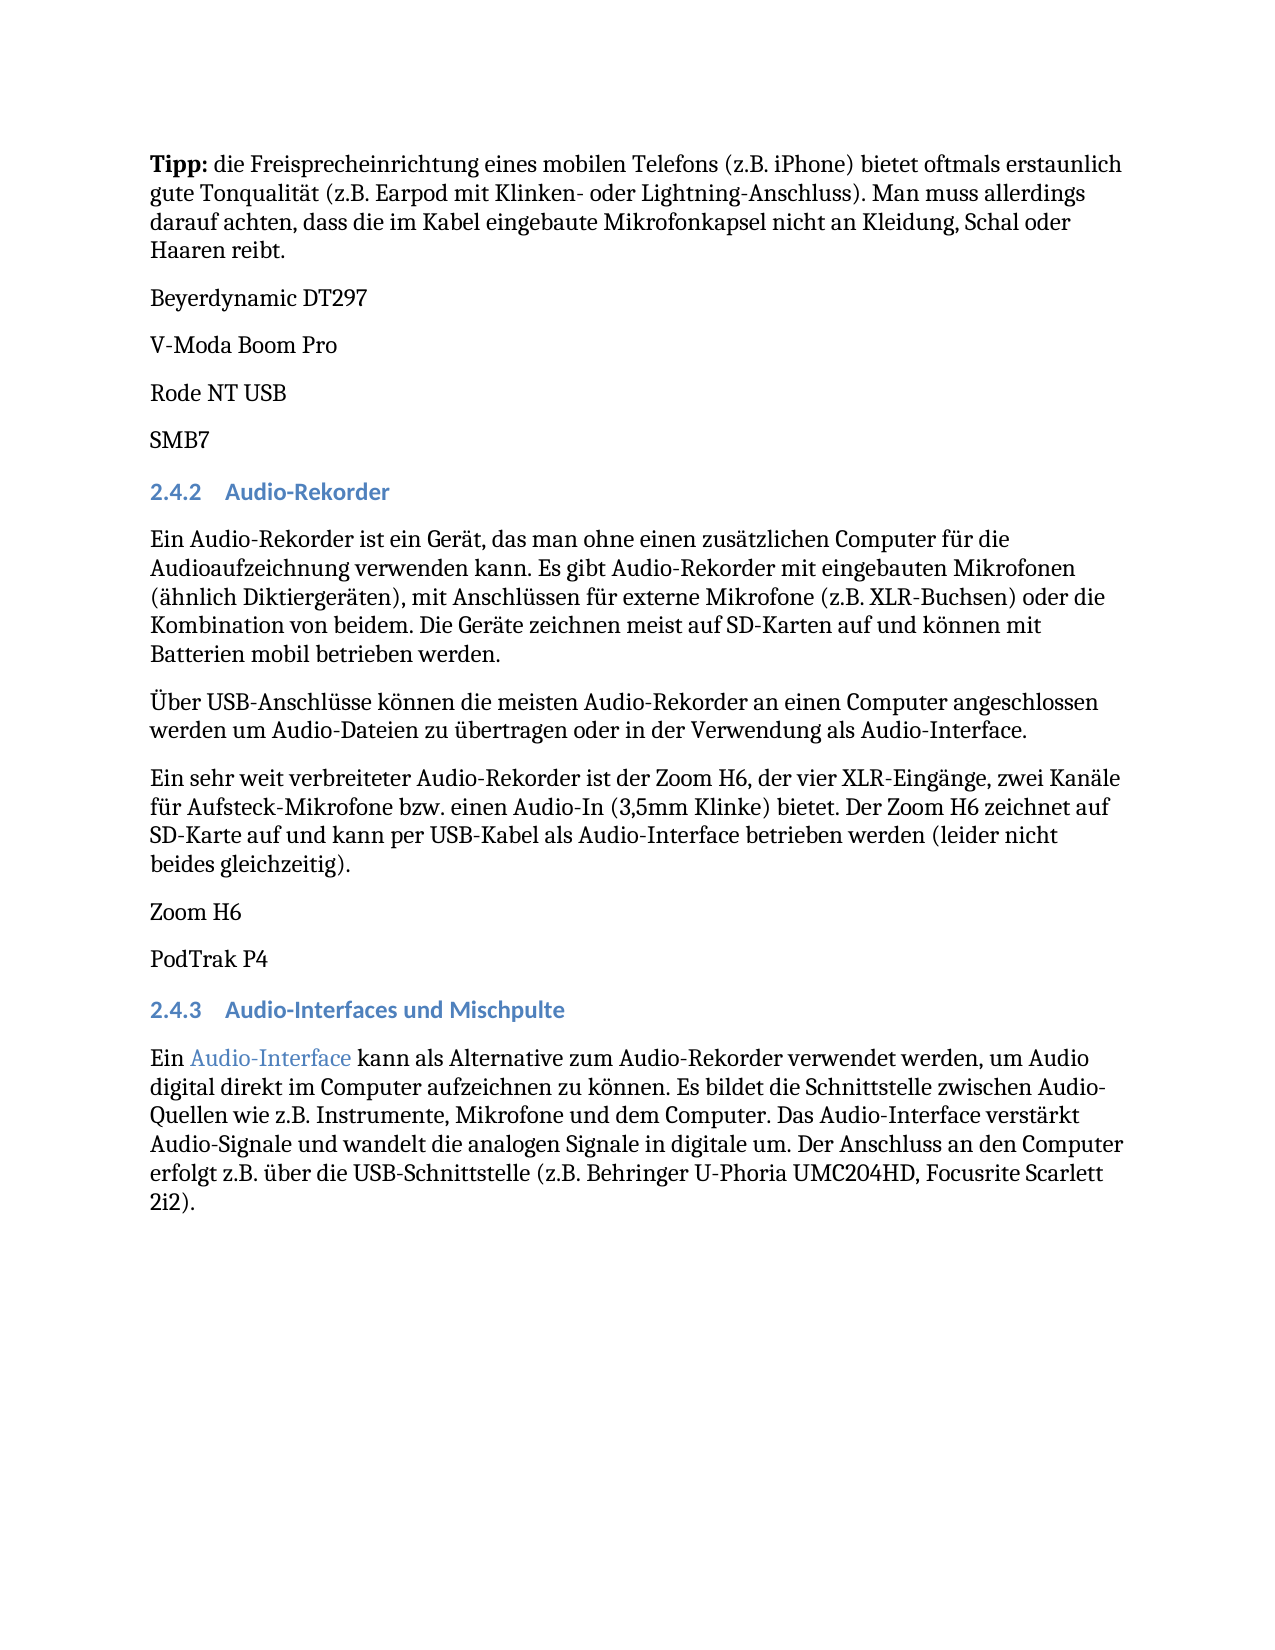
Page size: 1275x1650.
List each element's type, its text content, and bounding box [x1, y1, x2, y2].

text Ein Audio-Interface kann als Alternative zum Audio-Rekorder verwendet werden, um Audio digital direkt im Computer aufzeichnen zu können. Es bildet die Schnittstelle zwischen Audio-Quellen wie z.B. Instrumente, Mikrofone und dem Computer. Das Audio-Interface verstärkt Audio-Signale und wandelt die analogen Signale in digitale um. Der Anschluss an den Computer erfolgt z.B. über die USB-Schnittstelle (z.B. Behringer U-Phoria UMC204HD, Focusrite Scarlett 2i2). [150, 1044, 1125, 1216]
text Beyerdynamic DT297 [150, 284, 1125, 312]
text Ein sehr weit verbreiteter Audio-Rekorder ist der Zoom H6, der vier XLR-Eingänge, zwei Kanäle für Aufsteck-Mikrofone bzw. einen Audio-In (3,5mm Klinke) bietet. Der Zoom H6 zeichnet auf SD-Karte auf und kann per USB-Kabel als Audio-Interface betrieben werden (leider nicht beides gleichzeitig). [150, 764, 1125, 879]
text Tipp: die Freisprecheinrichtung eines mobilen Telefons (z.B. iPhone) bietet oftmals erstaunlich gute Tonqualität (z.B. Earpod mit Klinken- oder Lightning-Anschluss). Man muss allerdings darauf achten, dass die im Kabel eingebaute Mikrofonkapsel nicht an Kleidung, Schal oder Haaren reibt. [150, 150, 1125, 265]
text Ein Audio-Rekorder ist ein Gerät, das man ohne einen zusätzlichen Computer für die Audioaufzeichnung verwenden kann. Es gibt Audio-Rekorder mit eingebauten Mikrofonen (ähnlich Diktiergeräten), mit Anschlüssen für externe Mikrofone (z.B. XLR-Buchsen) oder die Kombination von beidem. Die Geräte zeichnen meist auf SD-Karten auf und können mit Batterien mobil betrieben werden. [150, 525, 1125, 669]
text SMB7 [150, 426, 1125, 455]
text V-Moda Boom Pro [150, 331, 1125, 360]
text Über USB-Anschlüsse können die meisten Audio-Rekorder an einen Computer angeschlossen werden um Audio-Dateien zu übertragen oder in der Verwendung als Audio-Interface. [150, 688, 1125, 745]
subtitle 2.4.3 Audio-Interfaces und Mischpulte [150, 995, 1125, 1025]
subtitle 2.4.2 Audio-Rekorder [150, 476, 1125, 506]
text Rode NT USB [150, 379, 1125, 407]
text Zoom H6 [150, 898, 1125, 926]
text PodTrak P4 [150, 945, 1125, 974]
